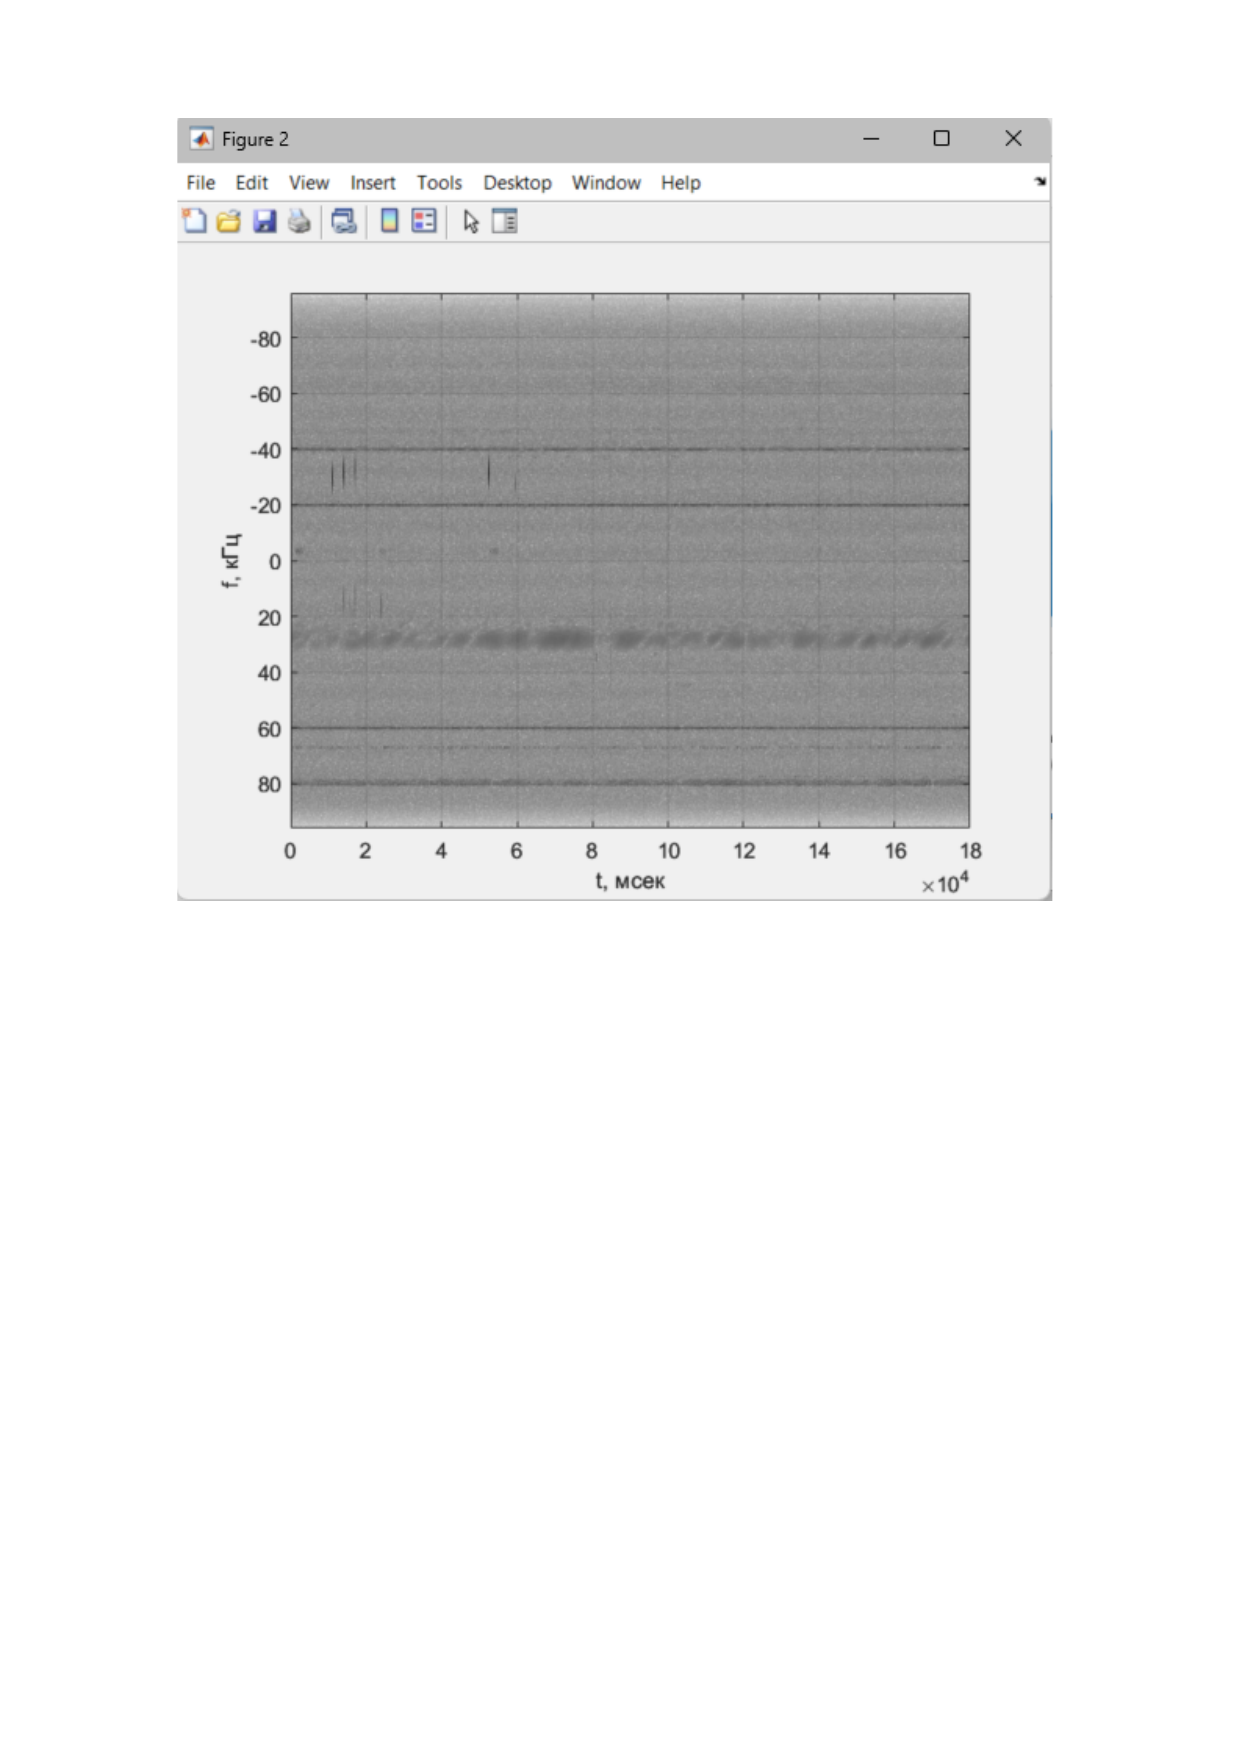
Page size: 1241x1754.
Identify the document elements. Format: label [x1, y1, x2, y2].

picture [177, 118, 1053, 901]
